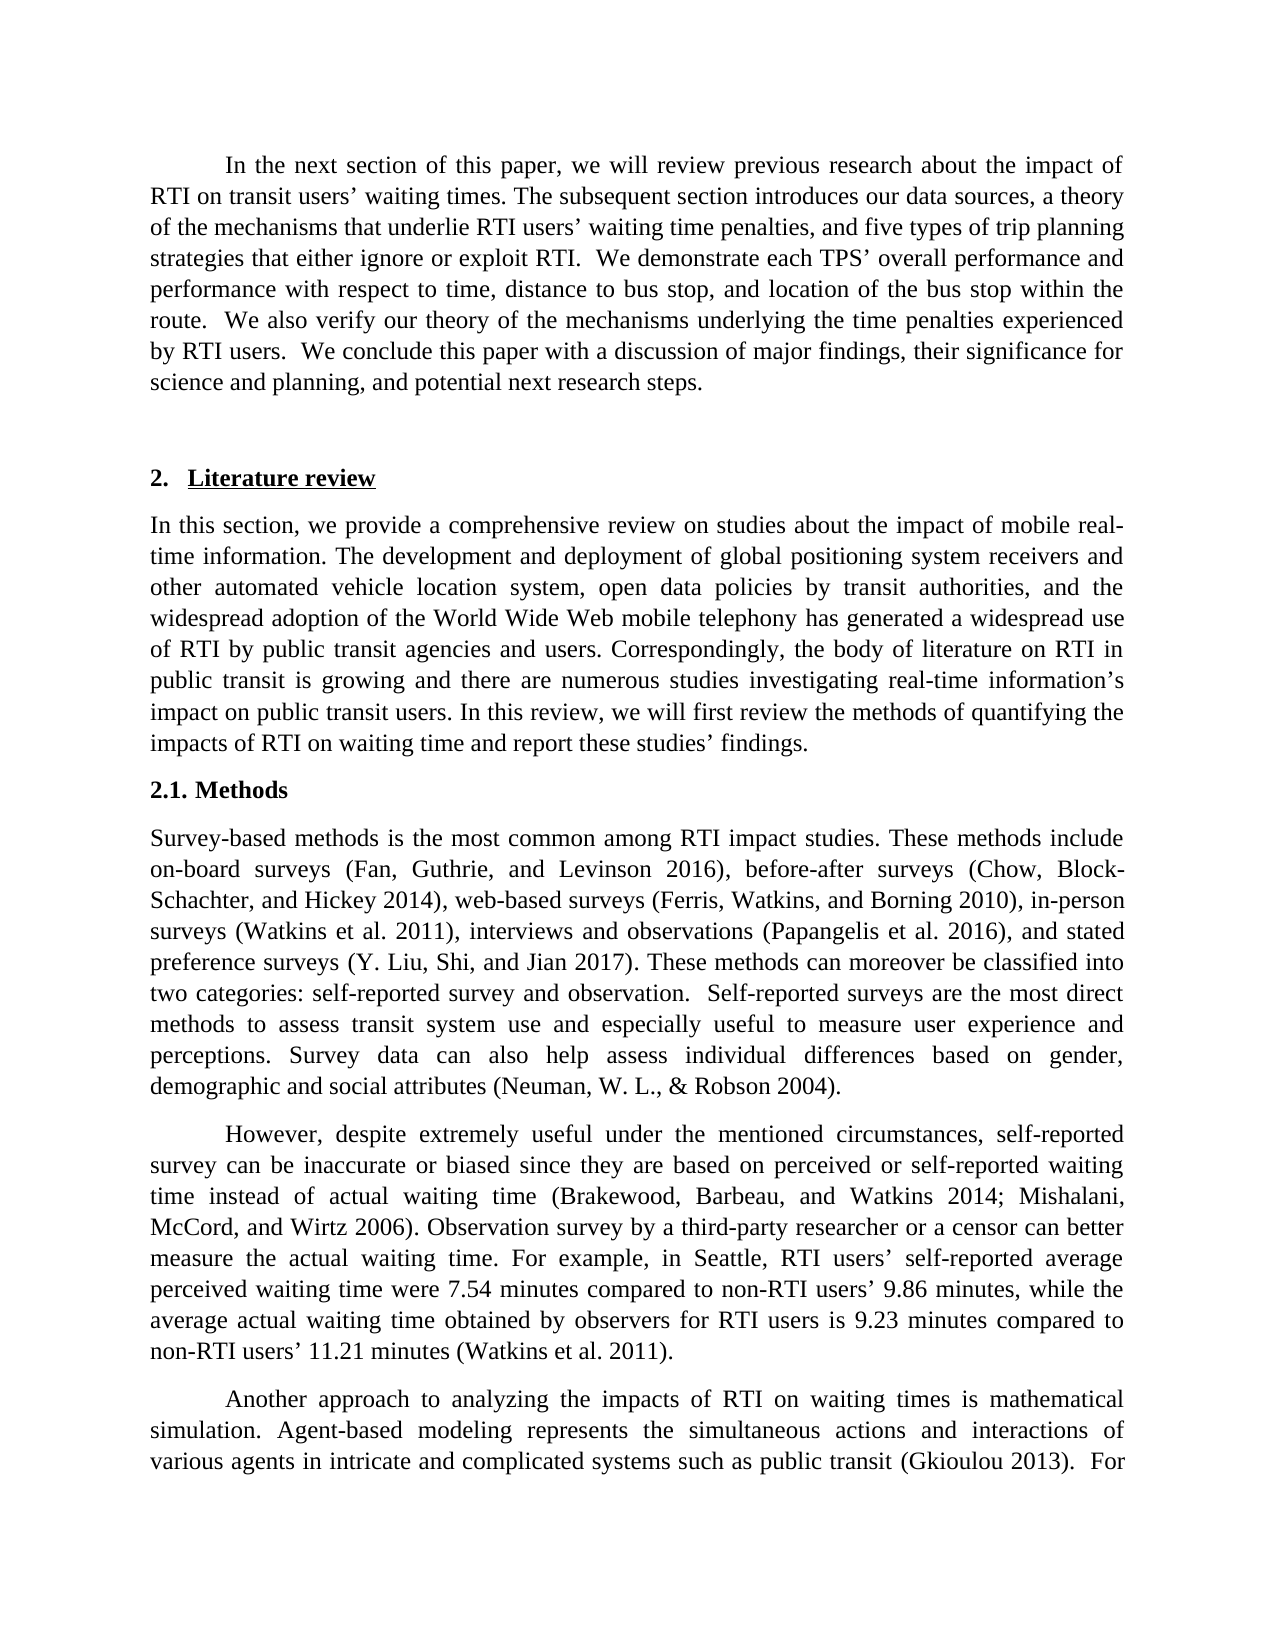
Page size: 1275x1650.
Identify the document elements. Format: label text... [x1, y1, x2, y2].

text Survey-based methods is the most common among RTI impact studies. These methods include on-board surveys (Fan, Guthrie, and Levinson 2016), before-after surveys (Chow, Block-Schachter, and Hickey 2014), web-based surveys (Ferris, Watkins, and Borning 2010), in-person surveys (Watkins et al. 2011), interviews and observations (Papangelis et al. 2016), and stated preference surveys (Y. Liu, Shi, and Jian 2017). These methods can moreover be classified into two categories: self-reported survey and observation. Self-reported surveys are the most direct methods to assess transit system use and especially useful to measure user experience and perceptions. Survey data can also help assess individual differences based on gender, demographic and social attributes (Neuman, W. L., & Robson 2004). [150, 823, 1125, 1100]
text In the next section of this paper, we will review previous research about the impact of RTI on transit users’ waiting times. The subsequent section introduces our data sources, a theory of the mechanisms that underlie RTI users’ waiting time penalties, and five types of trip planning strategies that either ignore or exploit RTI. We demonstrate each TPS’ overall performance and performance with respect to time, distance to bus stop, and location of the bus stop within the route. We also verify our theory of the mechanisms underlying the time penalties experienced by RTI users. We conclude this paper with a discussion of major findings, their significance for science and planning, and potential next research steps. [150, 150, 1125, 396]
list Methods [150, 775, 1125, 804]
text However, despite extremely useful under the mentioned circumstances, self-reported survey can be inaccurate or biased since they are based on perceived or self-reported waiting time instead of actual waiting time (Brakewood, Barbeau, and Watkins 2014; Mishalani, McCord, and Wirtz 2006). Observation survey by a third-party researcher or a censor can better measure the actual waiting time. For example, in Seattle, RTI users’ self-reported average perceived waiting time were 7.54 minutes compared to non-RTI users’ 9.86 minutes, while the average actual waiting time obtained by observers for RTI users is 9.23 minutes compared to non-RTI users’ 11.21 minutes (Watkins et al. 2011). [150, 1119, 1125, 1365]
list Literature review [150, 463, 1125, 491]
text In this section, we provide a comprehensive review on studies about the impact of mobile real-time information. The development and deployment of global positioning system receivers and other automated vehicle location system, open data policies by transit authorities, and the widespread adoption of the World Wide Web mobile telephony has generated a widespread use of RTI by public transit agencies and users. Correspondingly, the body of literature on RTI in public transit is growing and there are numerous studies investigating real-time information’s impact on public transit users. In this review, we will first review the methods of quantifying the impacts of RTI on waiting time and report these studies’ findings. [150, 510, 1125, 756]
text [150, 1384, 1125, 1475]
